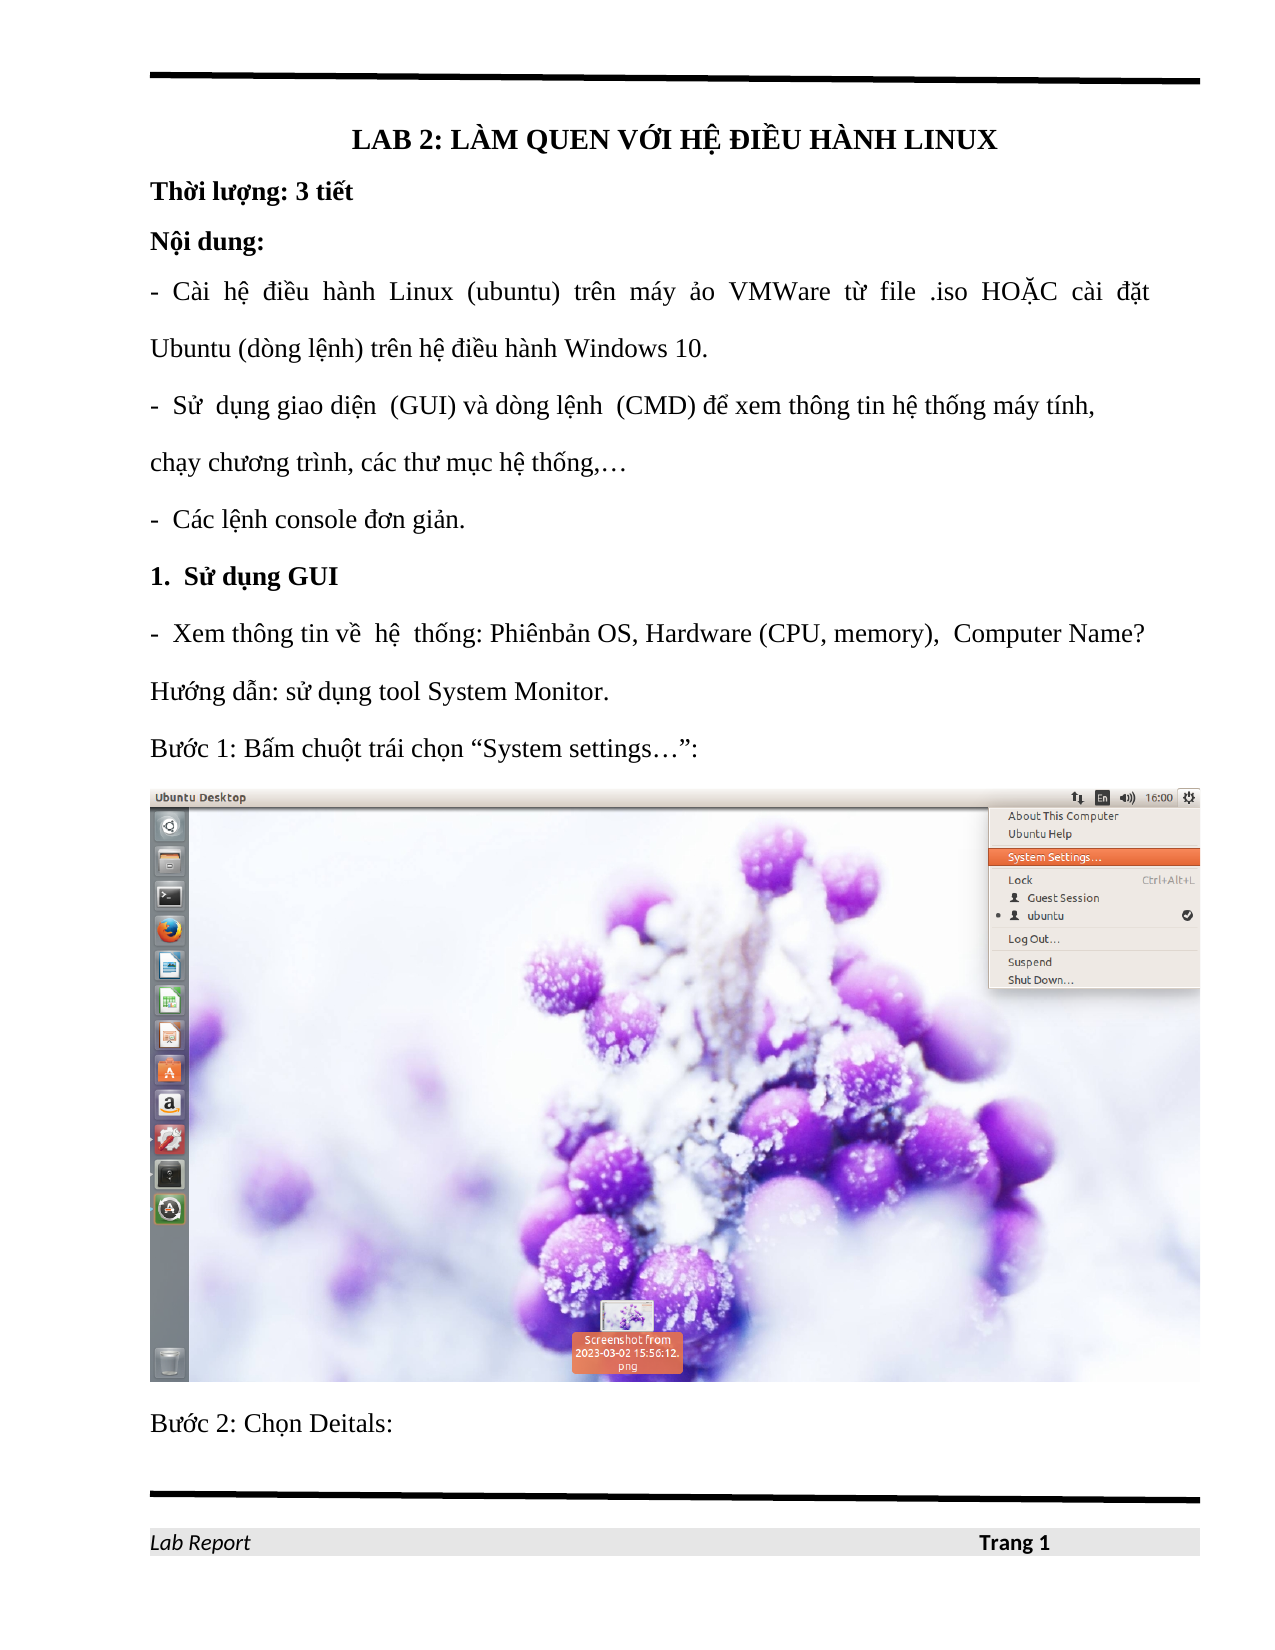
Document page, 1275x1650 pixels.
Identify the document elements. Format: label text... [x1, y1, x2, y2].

text - Cài hệ điều hành Linux (ubuntu) trên máy ảo VMWare từ file .iso HOẶC cài đặt [150, 275, 1200, 306]
text 1. Sử dụng GUI [150, 560, 1200, 592]
text Bước 2: Chọn Deitals: [150, 1407, 1200, 1438]
text Ubuntu (dòng lệnh) trên hệ điều hành Windows 10. [150, 332, 1200, 363]
text - Sử dụng giao diện (GUI) và dòng lệnh (CMD) để xem thông tin hệ thống máy tính, [150, 389, 1200, 420]
text - Xem thông tin về hệ thống: Phiênbản OS, Hardware (CPU, memory), Computer Name? [150, 617, 1200, 649]
text Bước 1: Bấm chuột trái chọn “System settings…”: [150, 732, 1200, 763]
text - Các lệnh console đơn giản. [150, 503, 1200, 534]
text chạy chương trình, các thư mục hệ thống,… [150, 446, 1200, 477]
text Thời lượng: 3 tiết [150, 174, 1200, 206]
text Hướng dẫn: sử dụng tool System Monitor. [150, 674, 1200, 706]
picture [150, 788, 1200, 1382]
text LAB 2: LÀM QUEN VỚI HỆ ĐIỀU HÀNH LINUX [150, 122, 1200, 155]
text Nội dung: [150, 225, 1200, 256]
